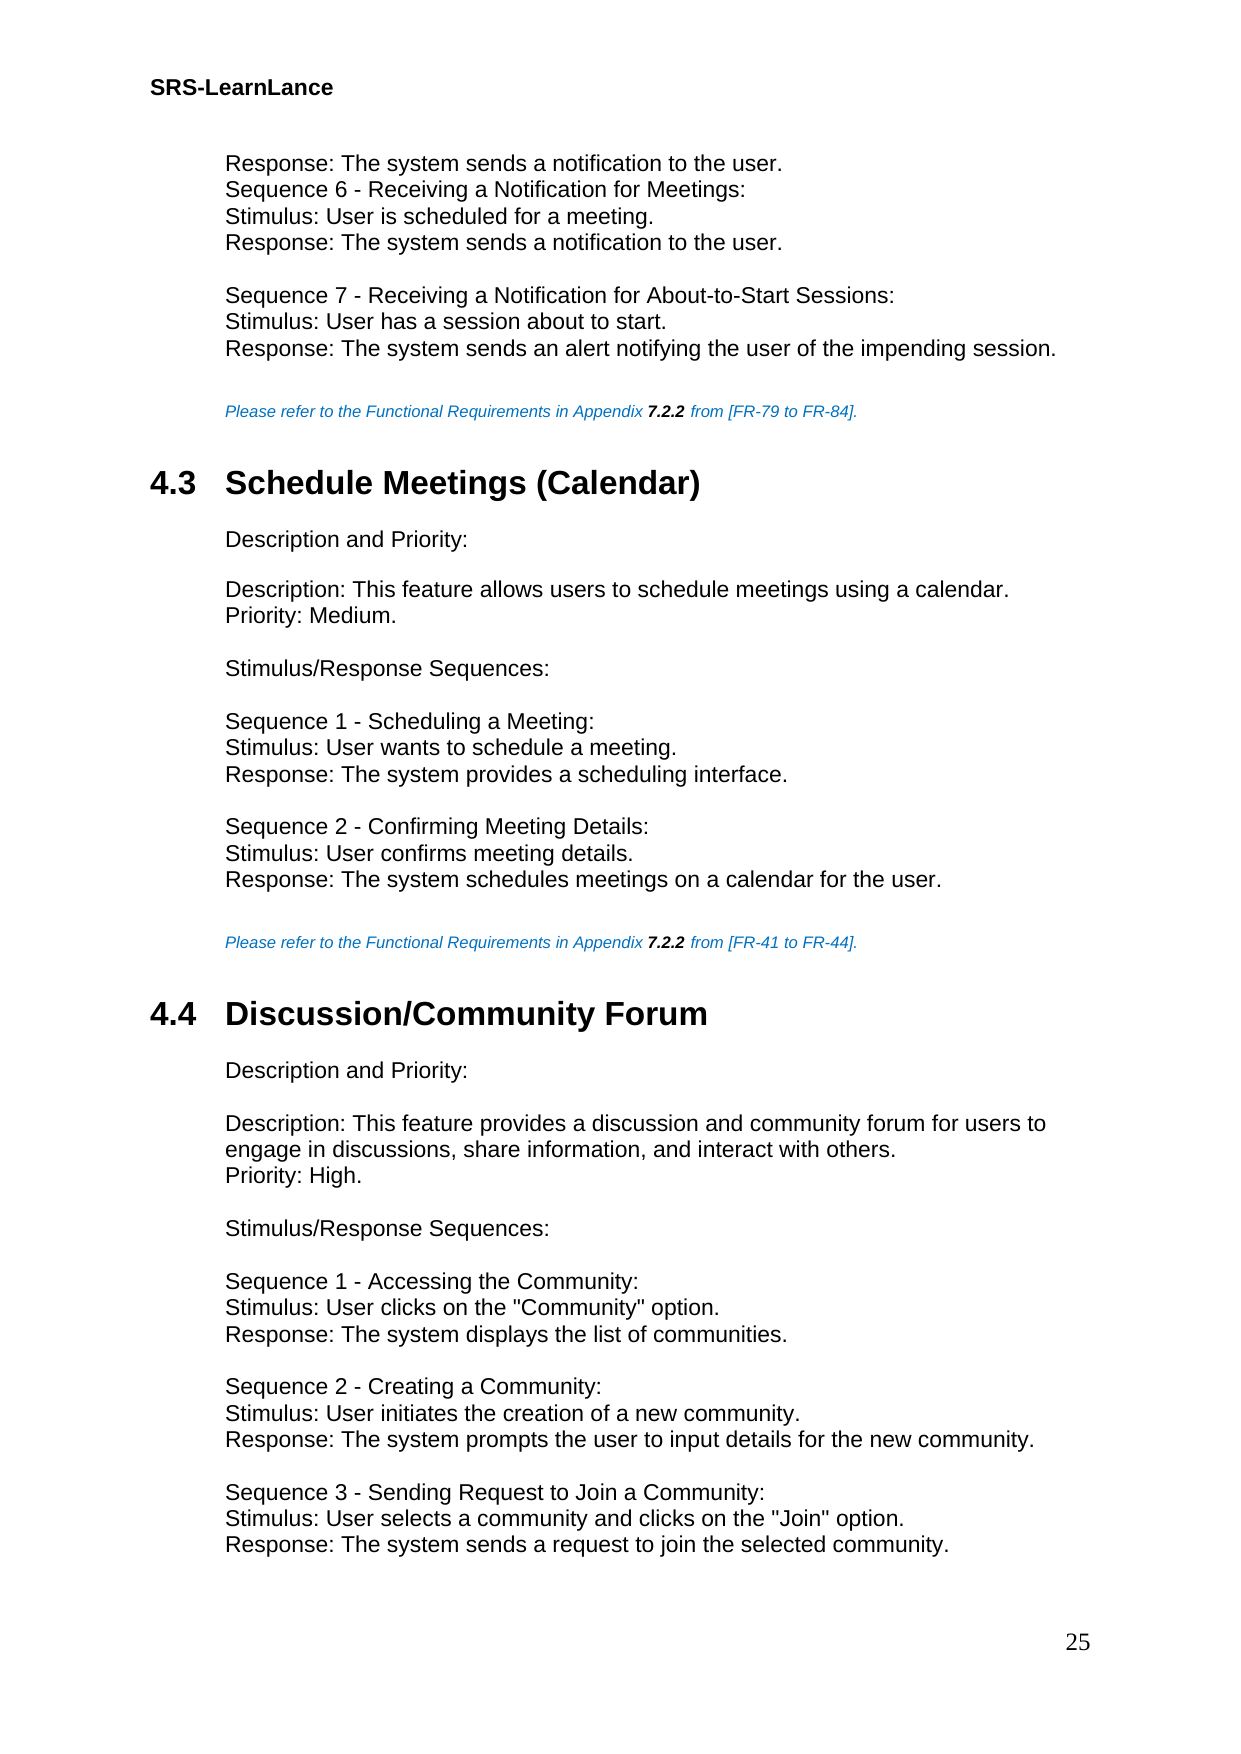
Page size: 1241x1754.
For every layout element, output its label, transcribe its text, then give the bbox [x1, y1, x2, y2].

text Please refer to the Functional Requirements in Appendix 7.2.2 from [FR-41 to FR-44]. [150, 929, 1090, 954]
text Sequence 2 - Creating a Community: [225, 1373, 1090, 1399]
text Description and Priority: [225, 1057, 1090, 1083]
text Sequence 1 - Scheduling a Meeting: [225, 708, 1090, 734]
text Stimulus/Response Sequences: [225, 1215, 1090, 1241]
text Priority: High. [225, 1162, 1090, 1189]
text Priority: Medium. [225, 602, 1090, 629]
text Sequence 6 - Receiving a Notification for Meetings: [225, 176, 1090, 203]
text Please refer to the Functional Requirements in Appendix 7.2.2 from [FR-79 to FR-84]. [150, 397, 1090, 422]
text Stimulus: User wants to schedule a meeting. [225, 734, 1090, 761]
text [225, 150, 1090, 176]
text Description: This feature provides a discussion and community forum for users to engage in discussions, share information, and interact with others. [225, 1110, 1090, 1162]
text Response: The system sends a request to join the selected community. [225, 1531, 1090, 1558]
text Stimulus/Response Sequences: [225, 655, 1090, 681]
subtitle Discussion/Community Forum [150, 994, 1090, 1033]
text Stimulus: User selects a community and clicks on the "Join" option. [225, 1505, 1090, 1531]
text Description: This feature allows users to schedule meetings using a calendar. [225, 576, 1090, 602]
text Response: The system prompts the user to input details for the new community. [225, 1426, 1090, 1452]
text Response: The system displays the list of communities. [225, 1321, 1090, 1347]
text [225, 229, 1090, 255]
text Sequence 1 - Accessing the Community: [225, 1268, 1090, 1294]
text Stimulus: User is scheduled for a meeting. [225, 203, 1090, 229]
text Sequence 3 - Sending Request to Join a Community: [225, 1479, 1090, 1505]
text Stimulus: User clicks on the "Community" option. [225, 1294, 1090, 1321]
text Response: The system sends an alert notifying the user of the impending session. [225, 334, 1090, 361]
text Stimulus: User has a session about to start. [225, 308, 1090, 334]
subtitle Schedule Meetings (Calendar) [150, 463, 1090, 502]
text Stimulus: User initiates the creation of a new community. [225, 1399, 1090, 1426]
text Description and Priority: [150, 526, 1090, 552]
text Sequence 2 - Confirming Meeting Details: [225, 813, 1090, 839]
text Sequence 7 - Receiving a Notification for About-to-Start Sessions: [225, 282, 1090, 308]
text Stimulus: User confirms meeting details. [225, 839, 1090, 866]
text Response: The system provides a scheduling interface. [225, 761, 1090, 787]
text Response: The system schedules meetings on a calendar for the user. [225, 866, 1090, 892]
